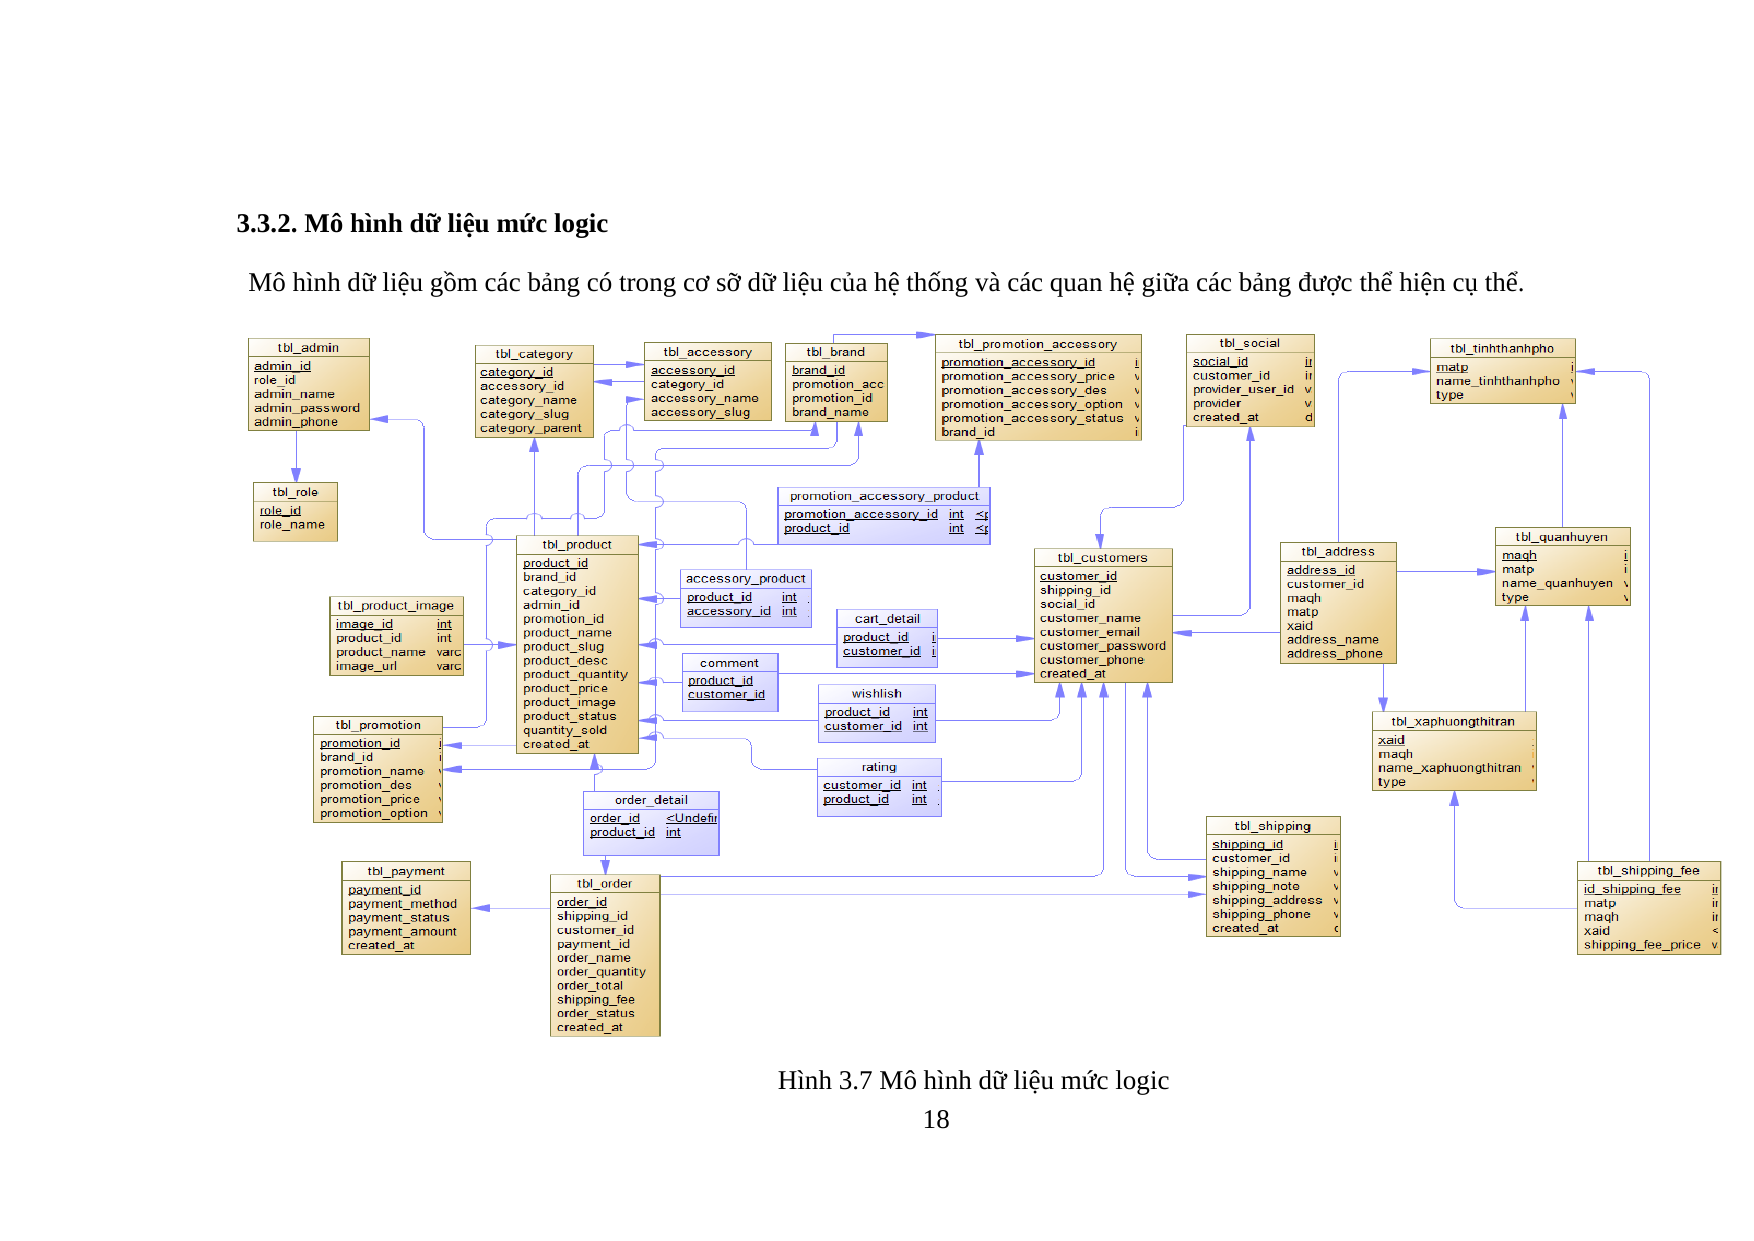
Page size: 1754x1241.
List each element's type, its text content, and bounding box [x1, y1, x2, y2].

text Mô hình dữ liệu gồm các bảng có trong cơ sỡ dữ liệu của hệ thống và các quan hệ giữa các bảng được thể hiện cụ thể. [207, 266, 1665, 297]
picture [248, 325, 1722, 1037]
subtitle Mô hình dữ liệu mức logic [236, 207, 1665, 238]
